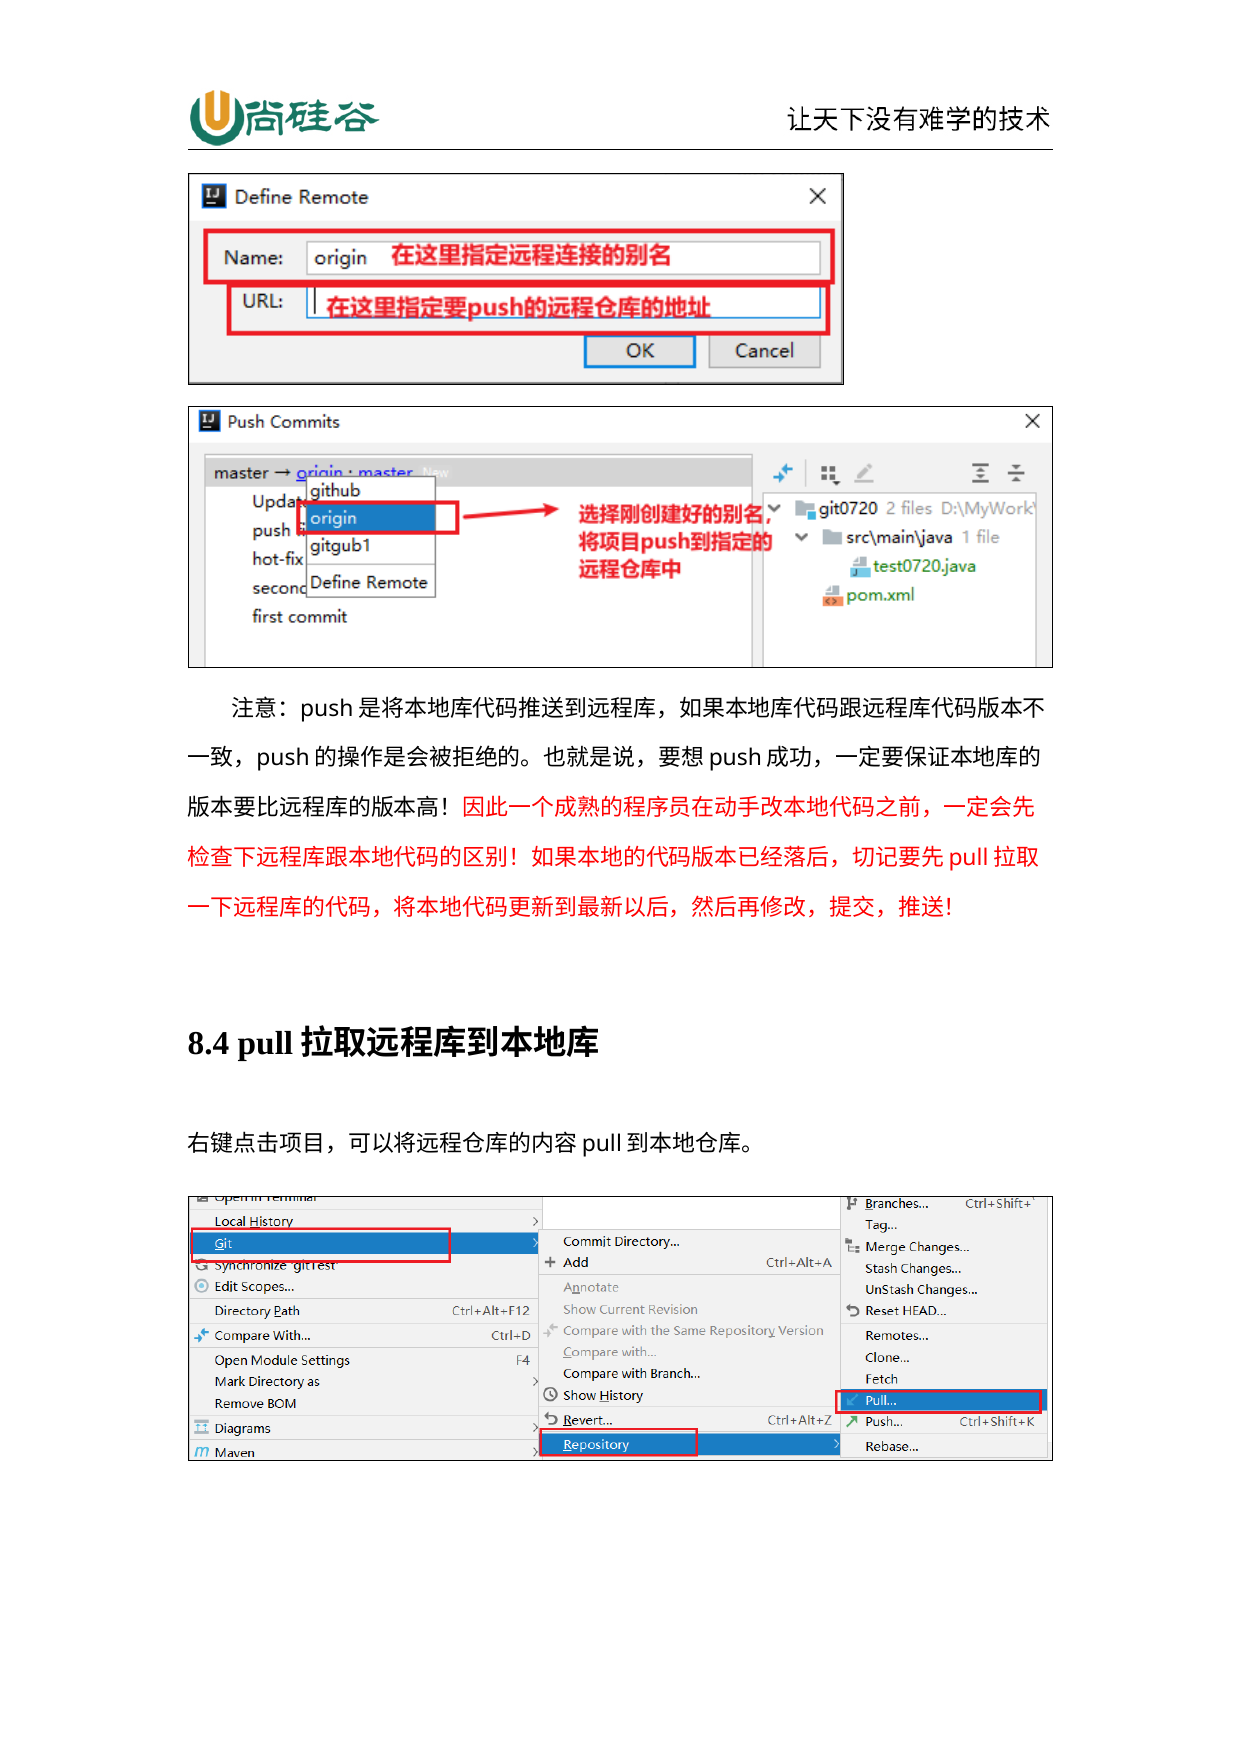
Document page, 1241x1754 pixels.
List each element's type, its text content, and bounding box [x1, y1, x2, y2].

text 注意：push是将本地库代码推送到远程库，如果本地库代码跟远程库代码版本不一致，push的操作是会被拒绝的。也就是说，要想push成功，一定要保证本地库的版本要比远程库的版本高！因此一个成熟的程序员在动手改本地代码之前，一定会先检查下远程库跟本地代码的区别！如果本地的代码版本已经落后，切记要先pull拉取一下远程库的代码，将本地代码更新到最新以后，然后再修改，提交，推送！ [187, 689, 1053, 922]
subtitle 8.4 pull拉取远程库到本地库 [187, 1016, 1053, 1064]
picture [189, 407, 1052, 667]
text 右键点击项目，可以将远程仓库的内容pull到本地仓库。 [187, 1125, 1053, 1158]
picture [189, 174, 843, 384]
picture [189, 1197, 1052, 1460]
picture [187, 88, 1053, 147]
